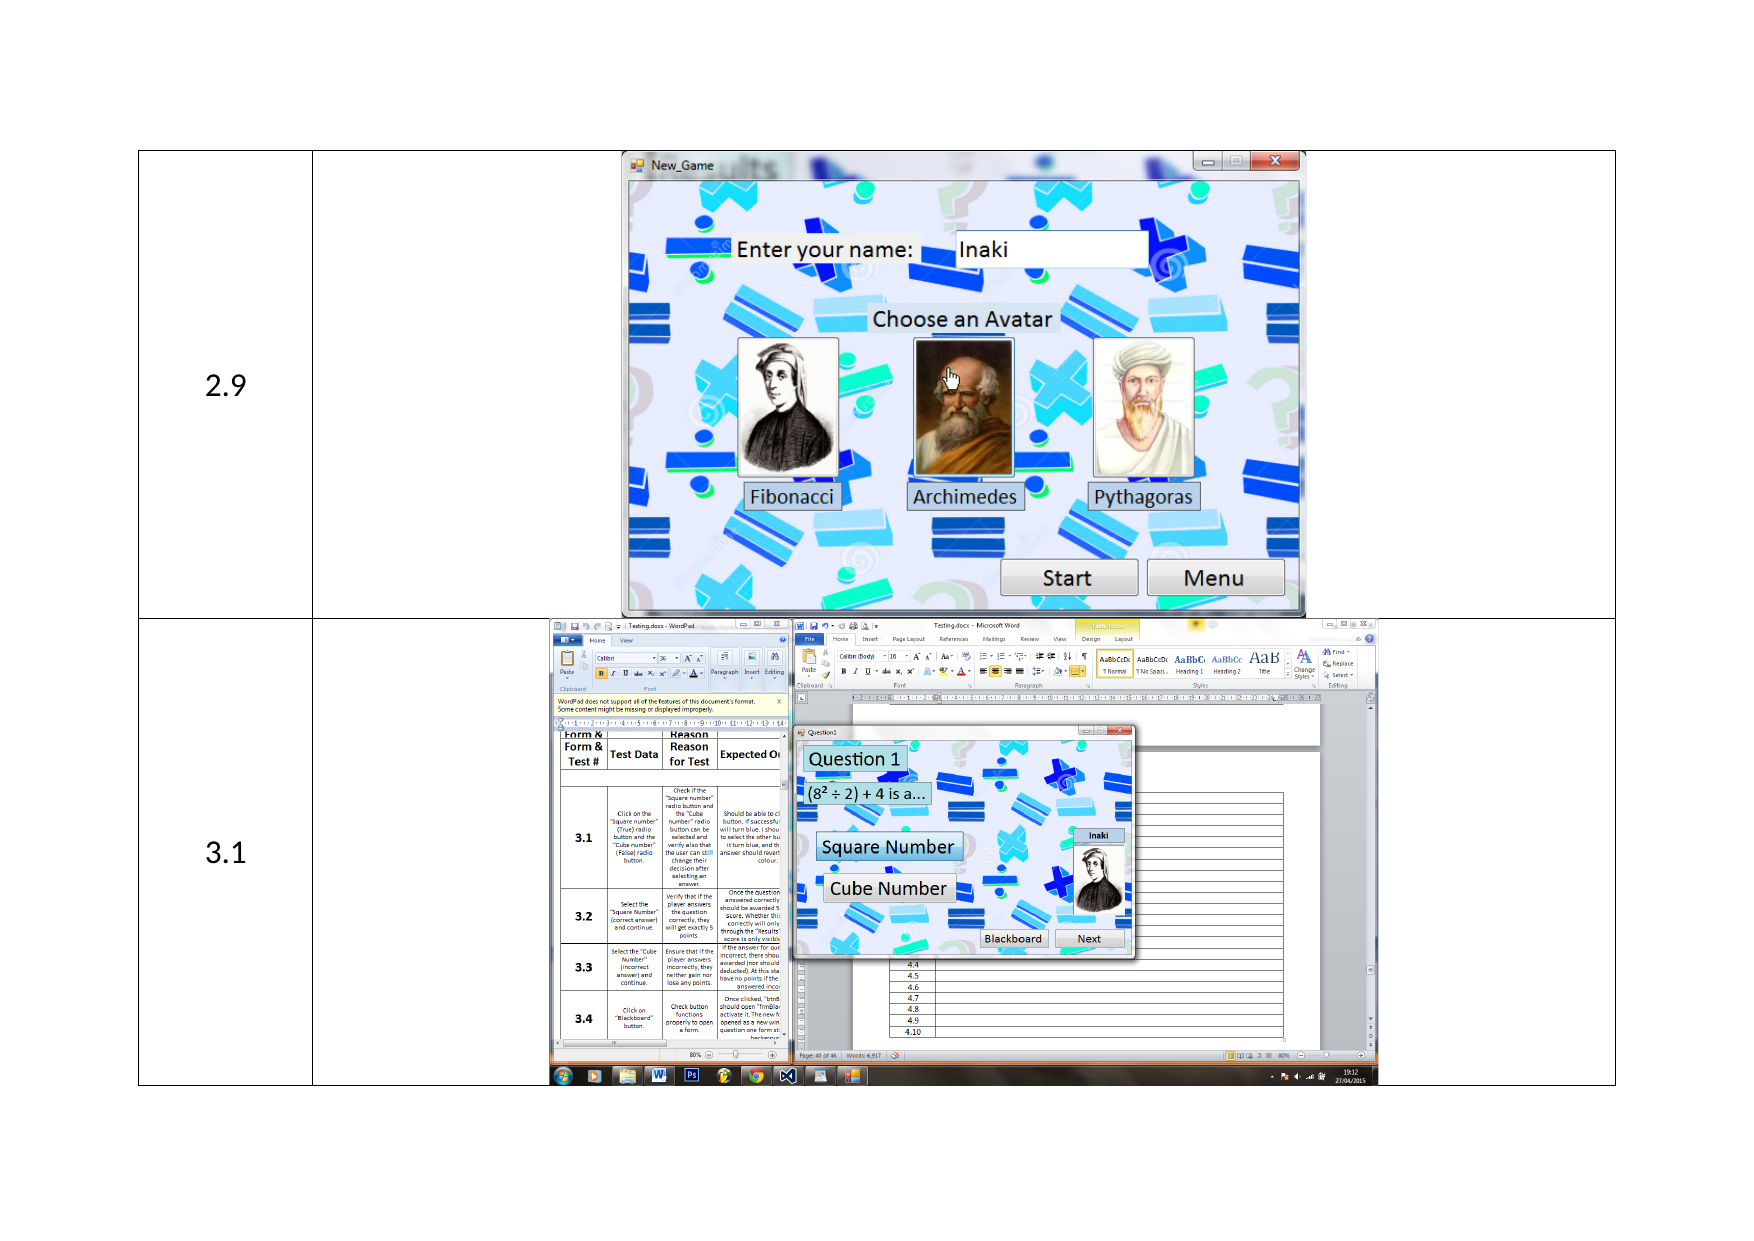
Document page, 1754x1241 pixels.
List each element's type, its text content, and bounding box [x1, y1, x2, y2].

picture [549, 151, 1379, 1086]
table_cell 3.1 [139, 619, 312, 1085]
table_cell 2.9 [139, 151, 312, 618]
table_cell [313, 151, 621, 618]
table_cell [1307, 151, 1615, 618]
table_cell [313, 619, 549, 1085]
table_cell [1379, 619, 1615, 1085]
